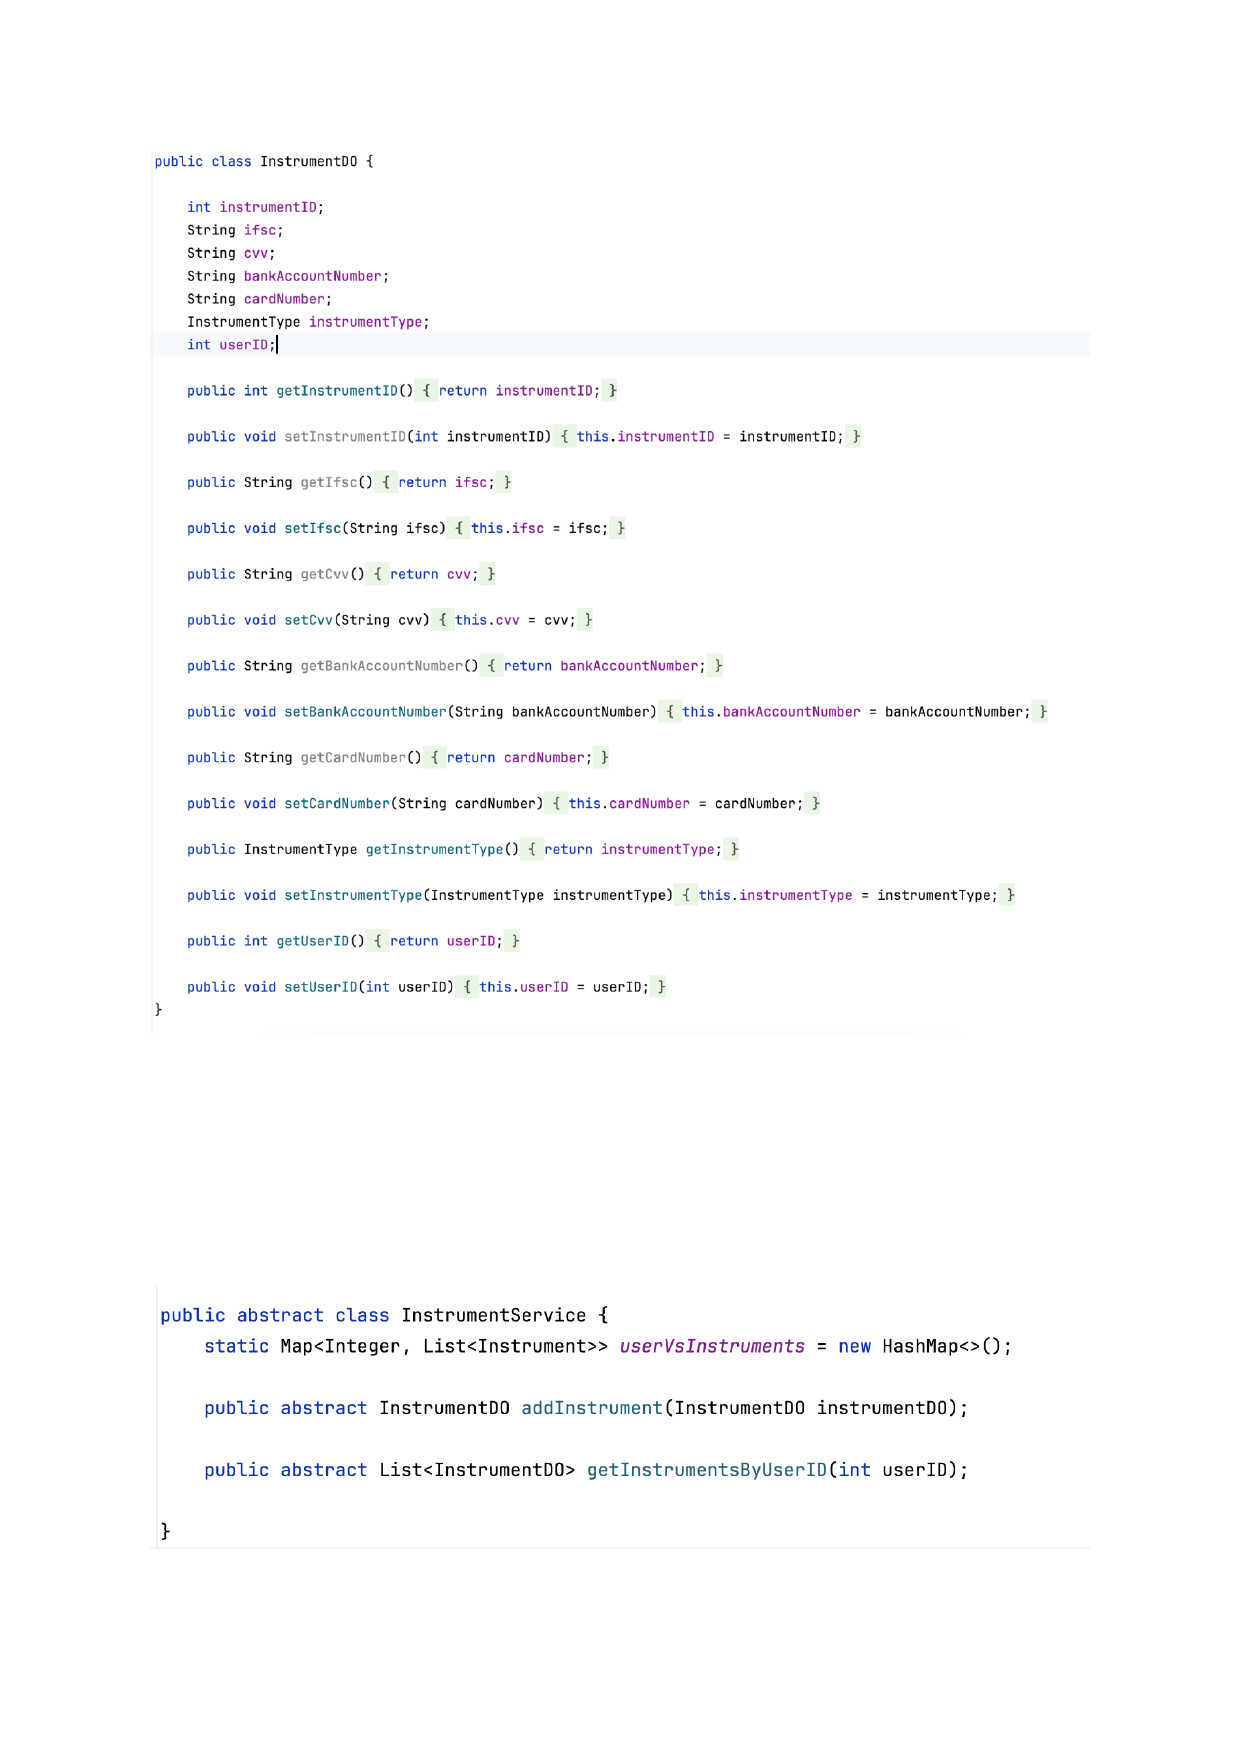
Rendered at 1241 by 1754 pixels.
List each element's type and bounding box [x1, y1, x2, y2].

picture [150, 150, 1091, 1034]
picture [150, 1286, 1091, 1549]
